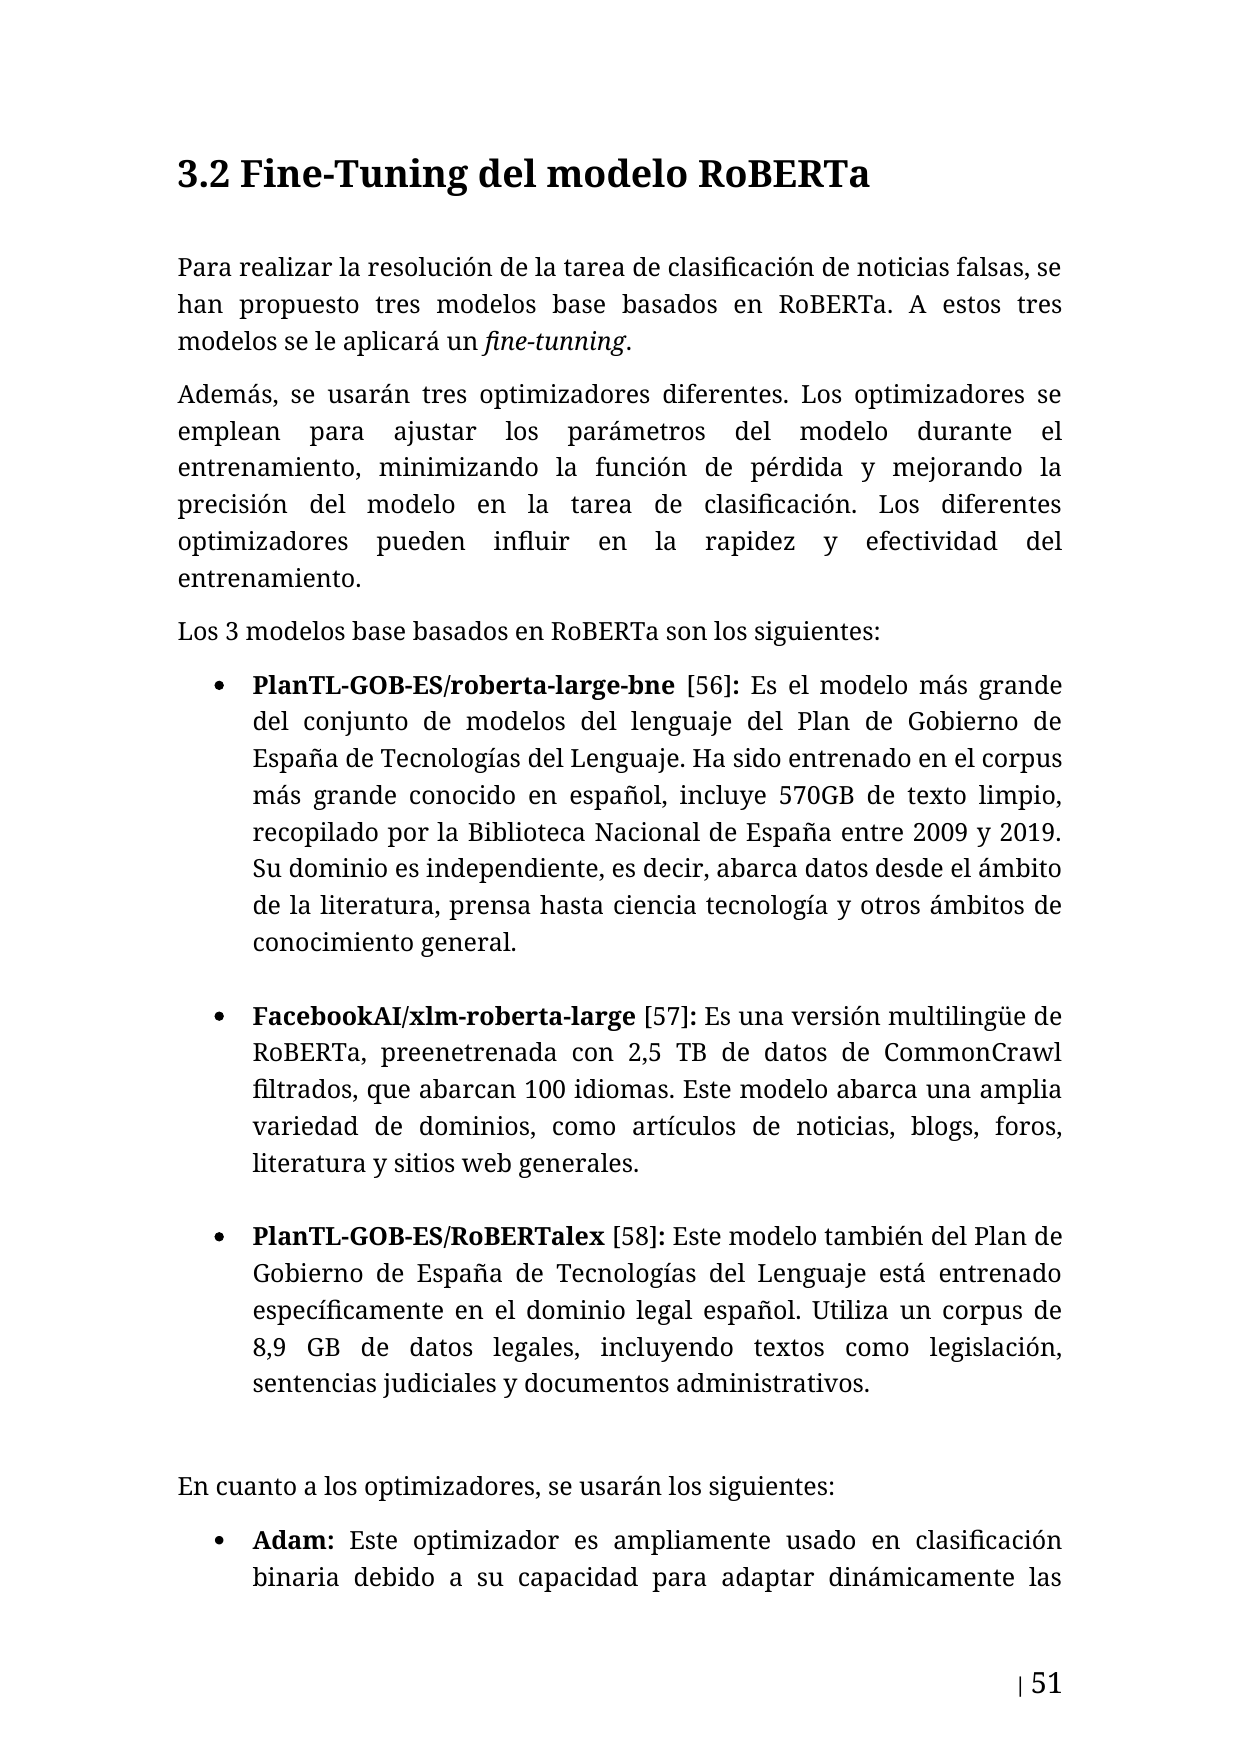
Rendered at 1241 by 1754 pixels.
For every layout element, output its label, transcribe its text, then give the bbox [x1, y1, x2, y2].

list FacebookAI/xlm-roberta-large: Es una versión multilingüe de RoBERTa, preenetrenada con 2,5 TB de datos de CommonCrawl filtrados, que abarcan 100 idiomas. Este modelo abarca una amplia variedad de dominios, como artículos de noticias, blogs, foros, literatura y sitios web generales. [215, 998, 1063, 1179]
text En cuanto a los optimizadores, se usarán los siguientes: [177, 1469, 1063, 1503]
list PlanTL-GOB-ES/roberta-large-bne: Es el modelo más grande del conjunto de modelos del lenguaje del Plan de Gobierno de España de Tecnologías del Lenguaje. Ha sido entrenado en el corpus más grande conocido en español, incluye 570GB de texto limpio, recopilado por la Biblioteca Nacional de España entre 2009 y 2019. Su dominio es independiente, es decir, abarca datos desde el ámbito de la literatura, prensa hasta ciencia tecnología y otros ámbitos de conocimiento general. [215, 667, 1063, 959]
text Los 3 modelos base basados en RoBERTa son los siguientes: [177, 614, 1063, 648]
list PlanTL-GOB-ES/RoBERTalex: Este modelo también del Plan de Gobierno de España de Tecnologías del Lenguaje está entrenado específicamente en el dominio legal español. Utiliza un corpus de 8,9 GB de datos legales, incluyendo textos como legislación, sentencias judiciales y documentos administrativos. [215, 1219, 1063, 1400]
text Además, se usarán tres optimizadores diferentes. Los optimizadores se emplean para ajustar los parámetros del modelo durante el entrenamiento, minimizando la función de pérdida y mejorando la precisión del modelo en la tarea de clasificación. Los diferentes optimizadores pueden influir en la rapidez y efectividad del entrenamiento. [177, 377, 1063, 594]
subtitle 3.2 Fine-Tuning del modelo RoBERTa [177, 148, 1063, 199]
text Para realizar la resolución de la tarea de clasificación de noticias falsas, se han propuesto tres modelos base basados en RoBERTa. A estos tres modelos se le aplicará un fine-tunning. [177, 249, 1063, 357]
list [215, 1522, 1063, 1593]
